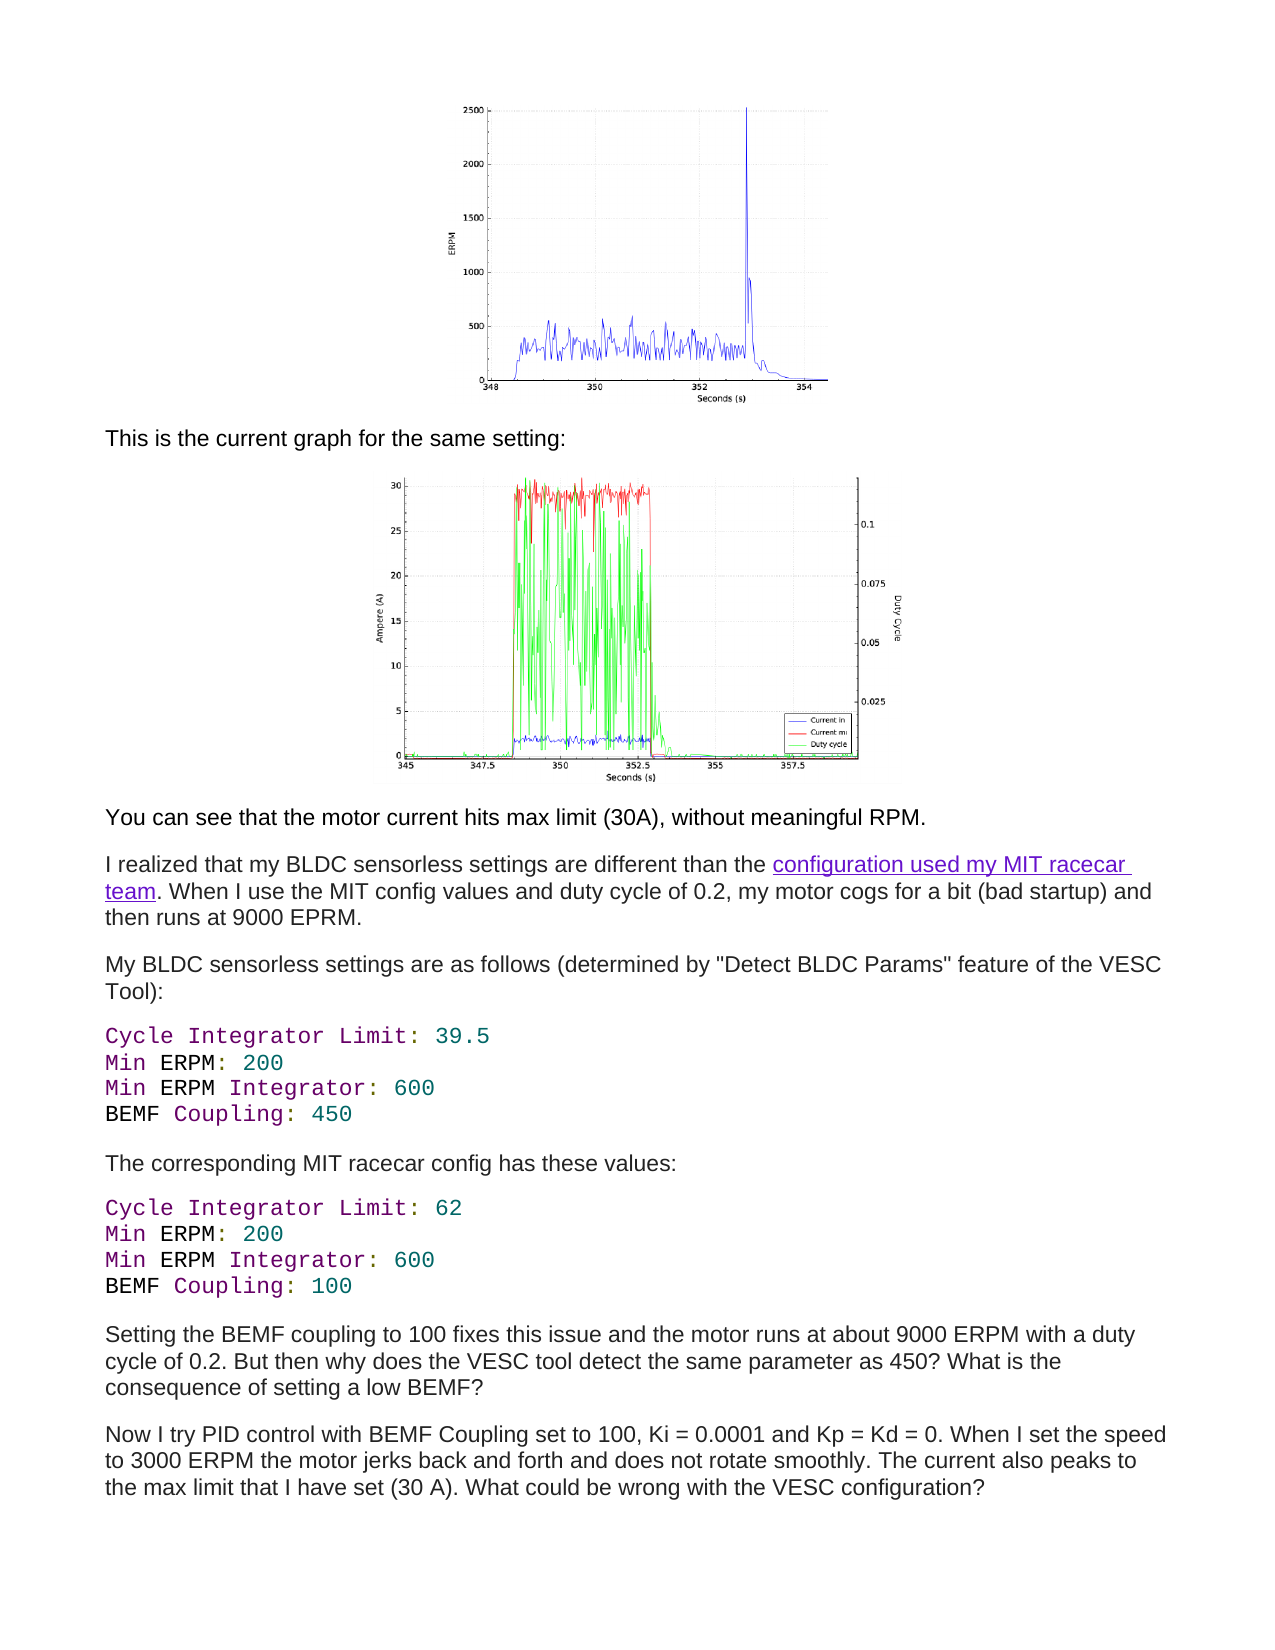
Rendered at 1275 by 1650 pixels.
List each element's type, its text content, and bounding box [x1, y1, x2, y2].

text I realized that my BLDC sensorless settings are different than the configuration used my MIT racecar team. When I use the MIT config values and duty cycle of 0.2, my motor cogs for a bit (bad startup) and then runs at 9000 EPRM. [105, 851, 1170, 931]
text My BLDC sensorless settings are as follows (determined by "Detect BLDC Params" feature of the VESC Tool): [105, 951, 1170, 1004]
picture [447, 105, 828, 404]
picture [373, 471, 902, 784]
text Setting the BEMF coupling to 100 fixes this issue and the motor runs at about 9000 ERPM with a duty cycle of 0.2. But then why does the VESC tool detect the same parameter as 450? What is the consequence of setting a low BEMF? [105, 1321, 1170, 1400]
text You can see that the motor current hits max limit (30A), without meaningful RPM. [105, 804, 1170, 831]
text The corresponding MIT racecar config has these values: [105, 1149, 1170, 1176]
text Min ERPM: 200 [105, 1051, 1170, 1077]
text Now I try PID control with BEMF Coupling set to 100, Ki = 0.0001 and Kp = Kd = 0. When I set the speed to 3000 ERPM the motor jerks back and forth and does not rotate smoothly. The current also peaks to the max limit that I have set (30 A). What could be wrong with the VESC configuration? [105, 1421, 1170, 1500]
text BEMF Coupling: 100 [105, 1274, 1170, 1300]
text This is the current graph for the same setting: [105, 425, 1170, 451]
text Cycle Integrator Limit: 39.5 [105, 1025, 1170, 1051]
text Min ERPM Integrator: 600 [105, 1248, 1170, 1274]
text Min ERPM Integrator: 600 [105, 1077, 1170, 1103]
text Min ERPM: 200 [105, 1223, 1170, 1248]
text BEMF Coupling: 450 [105, 1103, 1170, 1129]
text Cycle Integrator Limit: 62 [105, 1197, 1170, 1223]
